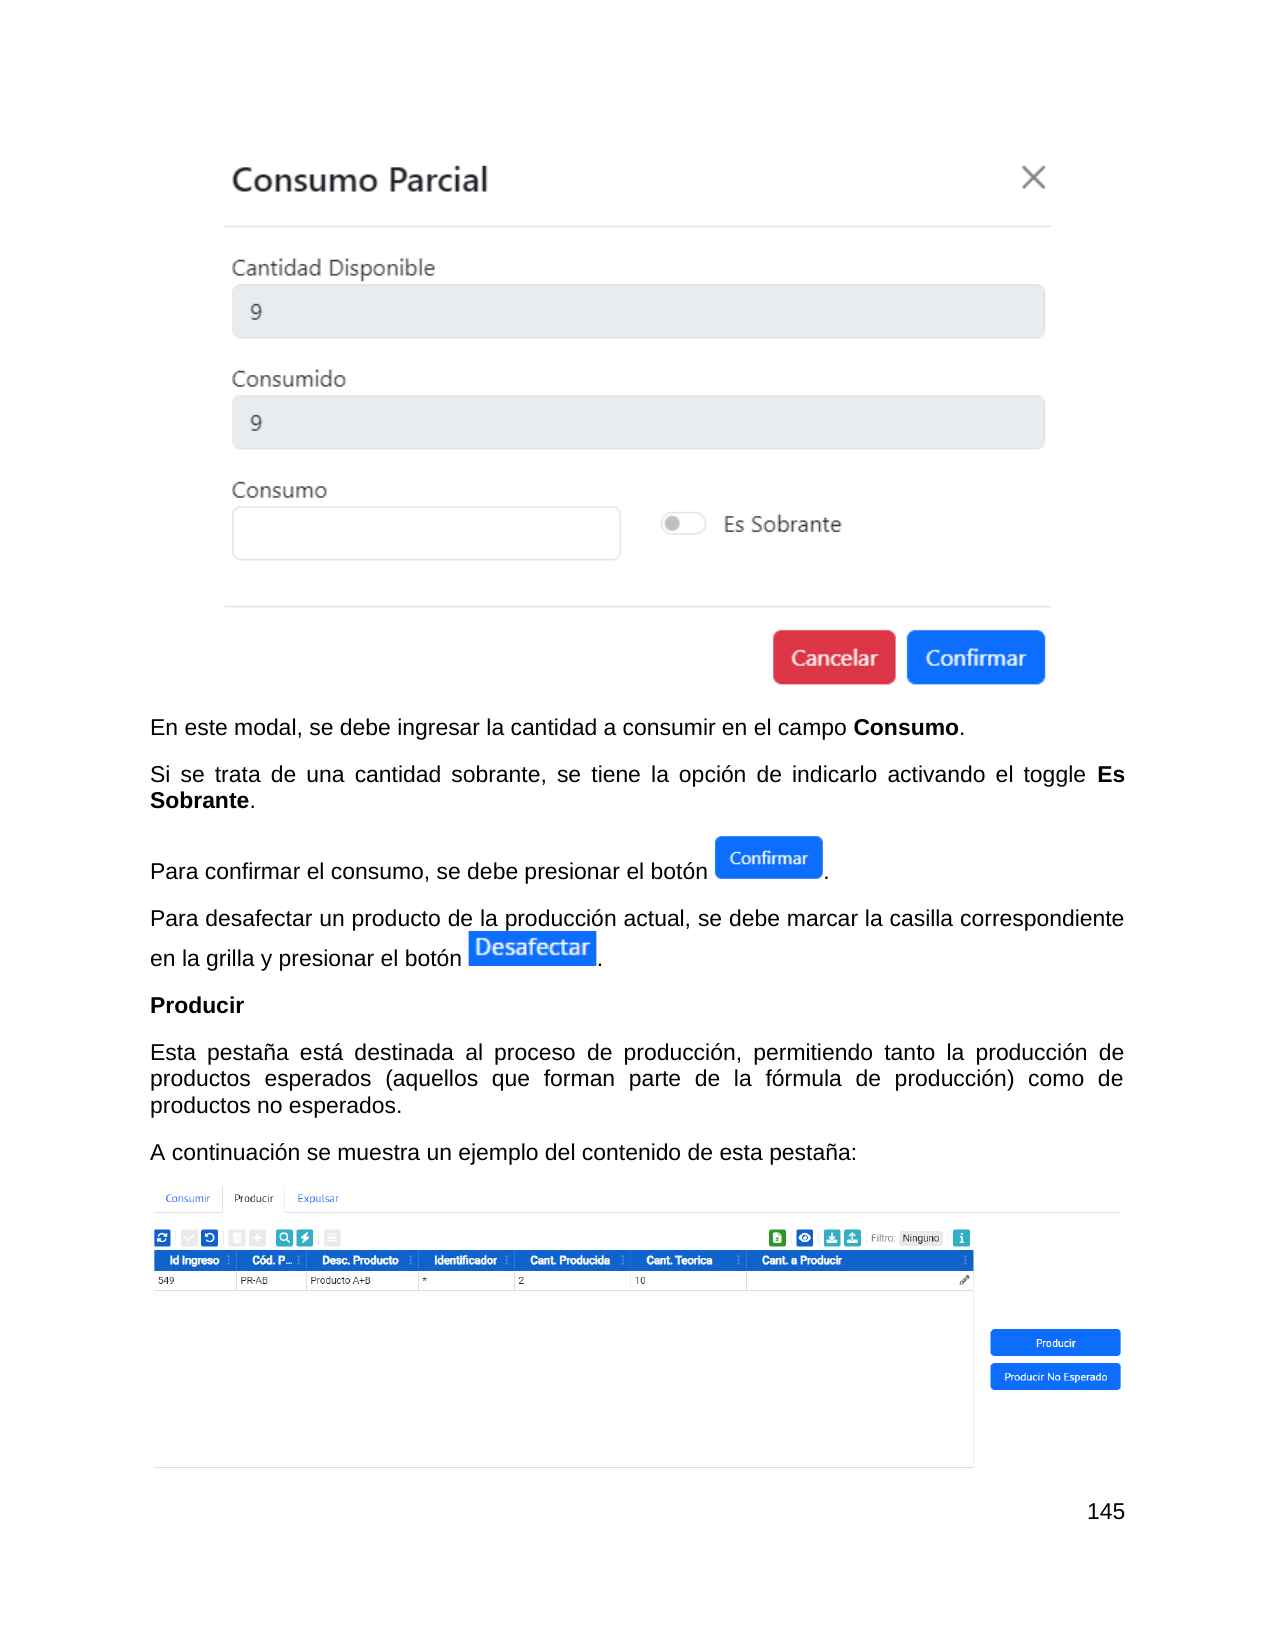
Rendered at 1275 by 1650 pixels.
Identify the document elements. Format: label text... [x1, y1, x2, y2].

text En este modal, se debe ingresar la cantidad a consumir en el campo Consumo. [150, 714, 1125, 740]
picture [154, 1186, 1121, 1473]
text Producir [150, 992, 1125, 1018]
picture [714, 834, 823, 880]
text Para desafectar un producto de la producción actual, se debe marcar la casilla correspondiente en la grilla y presionar el botón . [150, 905, 1125, 971]
text Esta pestaña está destinada al proceso de producción, permitiendo tanto la producción de productos esperados (aquellos que forman parte de la fórmula de producción) como de productos no esperados. [150, 1039, 1125, 1118]
picture [224, 150, 1051, 693]
text A continuación se muestra un ejemplo del contenido de esta pestaña: [150, 1139, 1125, 1165]
text Para confirmar el consumo, se debe presionar el botón . [150, 834, 1125, 884]
text Si se trata de una cantidad sobrante, se tiene la opción de indicarlo activando el toggle Es Sobrante. [150, 761, 1125, 814]
picture [468, 931, 597, 966]
